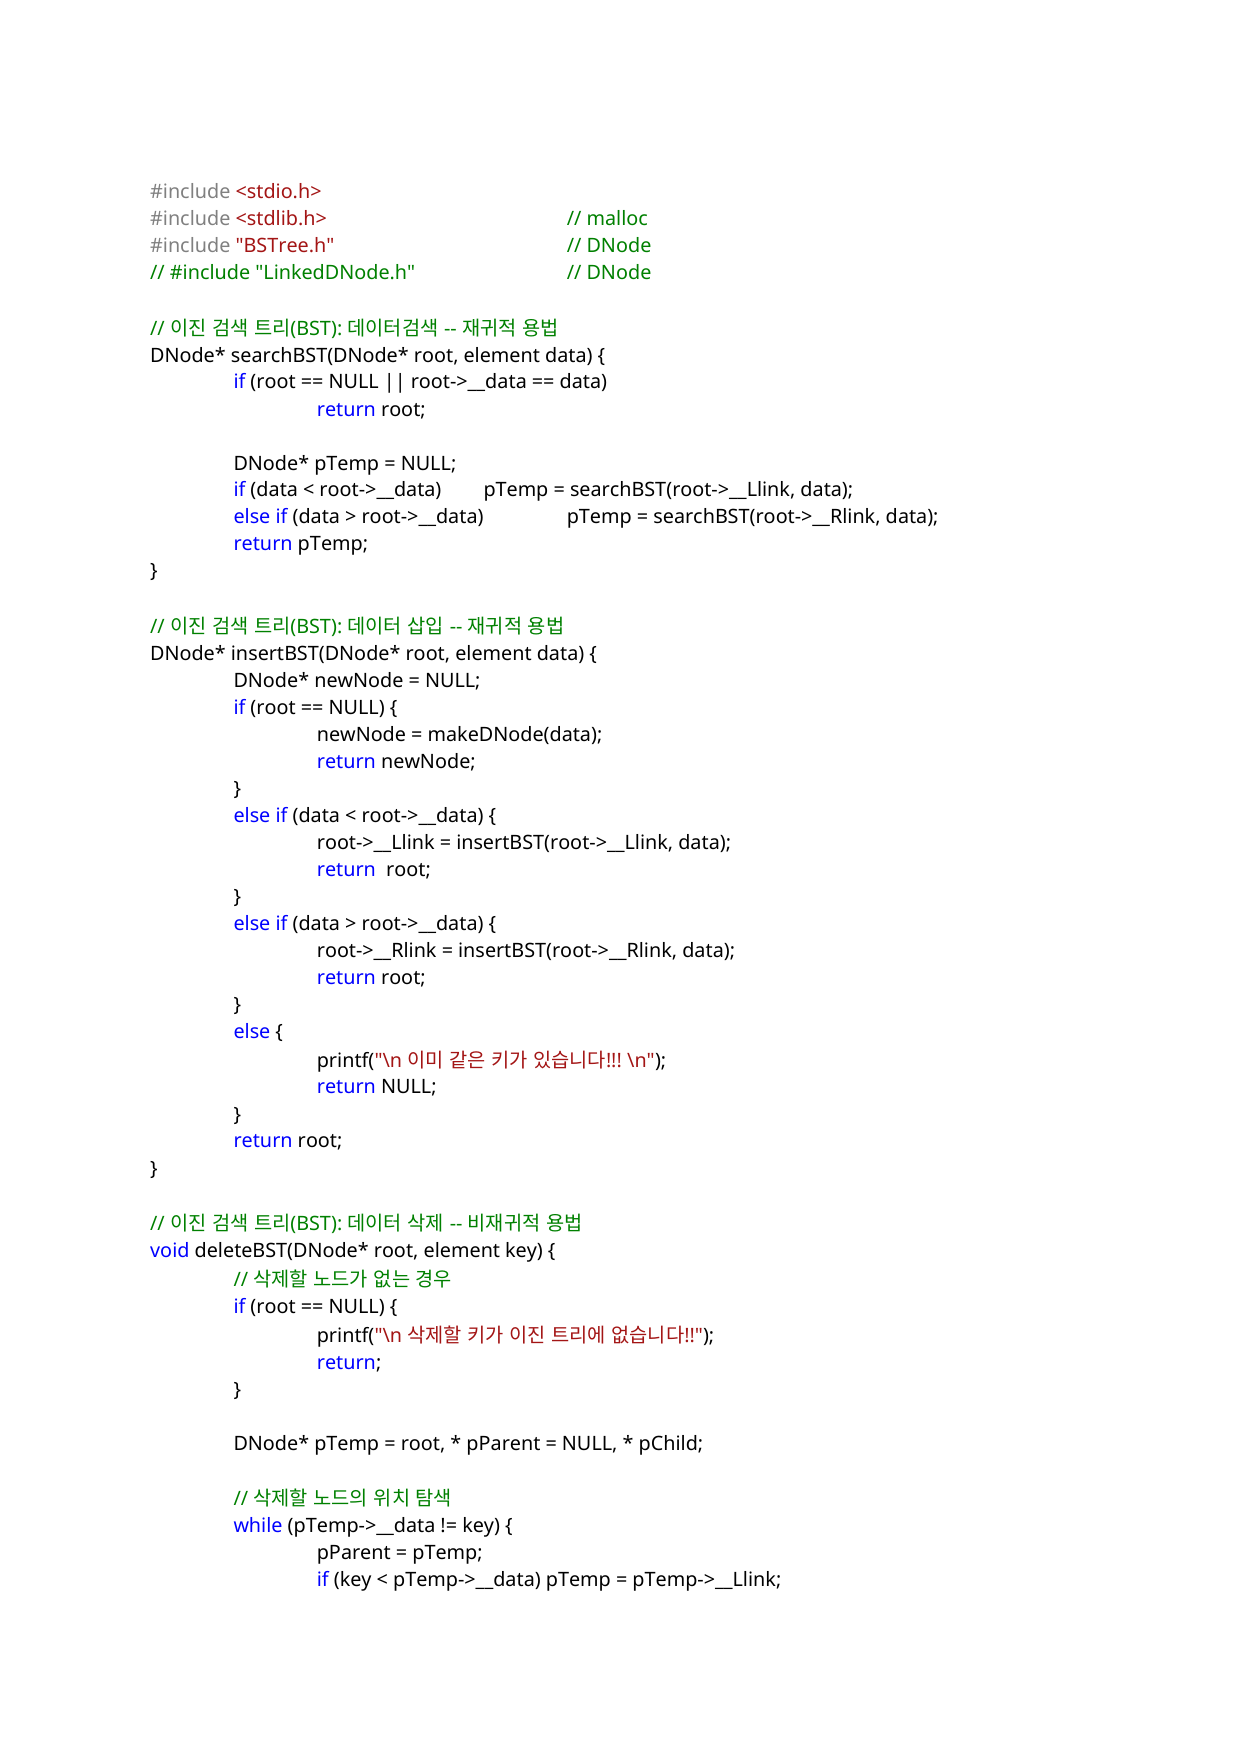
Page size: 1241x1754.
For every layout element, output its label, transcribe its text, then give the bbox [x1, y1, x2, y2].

text #include <stdlib.h> // malloc [150, 204, 1090, 231]
text // #include "LinkedDNode.h" // DNode [150, 258, 1090, 285]
text if (root == NULL || root->__data == data) [150, 368, 1090, 395]
text return root; [150, 1127, 1090, 1154]
text DNode* pTemp = NULL; [150, 449, 1090, 476]
text } [150, 557, 1090, 584]
text return NULL; [150, 1073, 1090, 1100]
text return; [150, 1348, 1090, 1375]
text #include <stdio.h> [150, 177, 1090, 204]
text pParent = pTemp; [150, 1538, 1090, 1566]
text return newNode; [150, 747, 1090, 774]
text // 삭제할 노드의 위치 탐색 [150, 1483, 1090, 1512]
text #include "BSTree.h" // DNode [150, 231, 1090, 258]
text printf("\n 삭제할 키가 이진 트리에 없습니다!!"); [150, 1319, 1090, 1348]
text void deleteBST(DNode* root, element key) { [150, 1236, 1090, 1263]
text // 이진 검색 트리(BST): 데이터검색 -- 재귀적 용법 [150, 312, 1090, 341]
text if (root == NULL) { [150, 1292, 1090, 1319]
text DNode* searchBST(DNode* root, element data) { [150, 341, 1090, 368]
text return root; [150, 963, 1090, 990]
text while (pTemp->__data != key) { [150, 1512, 1090, 1538]
text // 이진 검색 트리(BST): 데이터 삭제 -- 비재귀적 용법 [150, 1208, 1090, 1236]
text DNode* insertBST(DNode* root, element data) { [150, 639, 1090, 666]
text // 삭제할 노드가 없는 경우 [150, 1263, 1090, 1292]
text DNode* newNode = NULL; [150, 666, 1090, 693]
text } [150, 774, 1090, 801]
text newNode = makeDNode(data); [150, 720, 1090, 747]
text else if (data > root->__data) { [150, 909, 1090, 936]
text return pTemp; [150, 530, 1090, 557]
text else if (data > root->__data) pTemp = searchBST(root->__Rlink, data); [150, 503, 1090, 530]
text printf("\n 이미 같은 키가 있습니다!!! \n"); [150, 1044, 1090, 1073]
text return root; [150, 395, 1090, 422]
text return root; [150, 855, 1090, 882]
text root->__Llink = insertBST(root->__Llink, data); [150, 828, 1090, 855]
text DNode* pTemp = root, * pParent = NULL, * pChild; [150, 1429, 1090, 1456]
text } [150, 1100, 1090, 1127]
text } [150, 990, 1090, 1017]
text } [150, 1375, 1090, 1402]
text if (key < pTemp->__data) pTemp = pTemp->__Llink; [150, 1566, 1090, 1592]
text } [150, 1154, 1090, 1181]
text else { [150, 1017, 1090, 1044]
text if (root == NULL) { [150, 693, 1090, 720]
text // 이진 검색 트리(BST): 데이터 삽입 -- 재귀적 용법 [150, 611, 1090, 639]
text root->__Rlink = insertBST(root->__Rlink, data); [150, 936, 1090, 963]
text if (data < root->__data) pTemp = searchBST(root->__Llink, data); [150, 476, 1090, 503]
text else if (data < root->__data) { [150, 801, 1090, 828]
text } [150, 882, 1090, 909]
